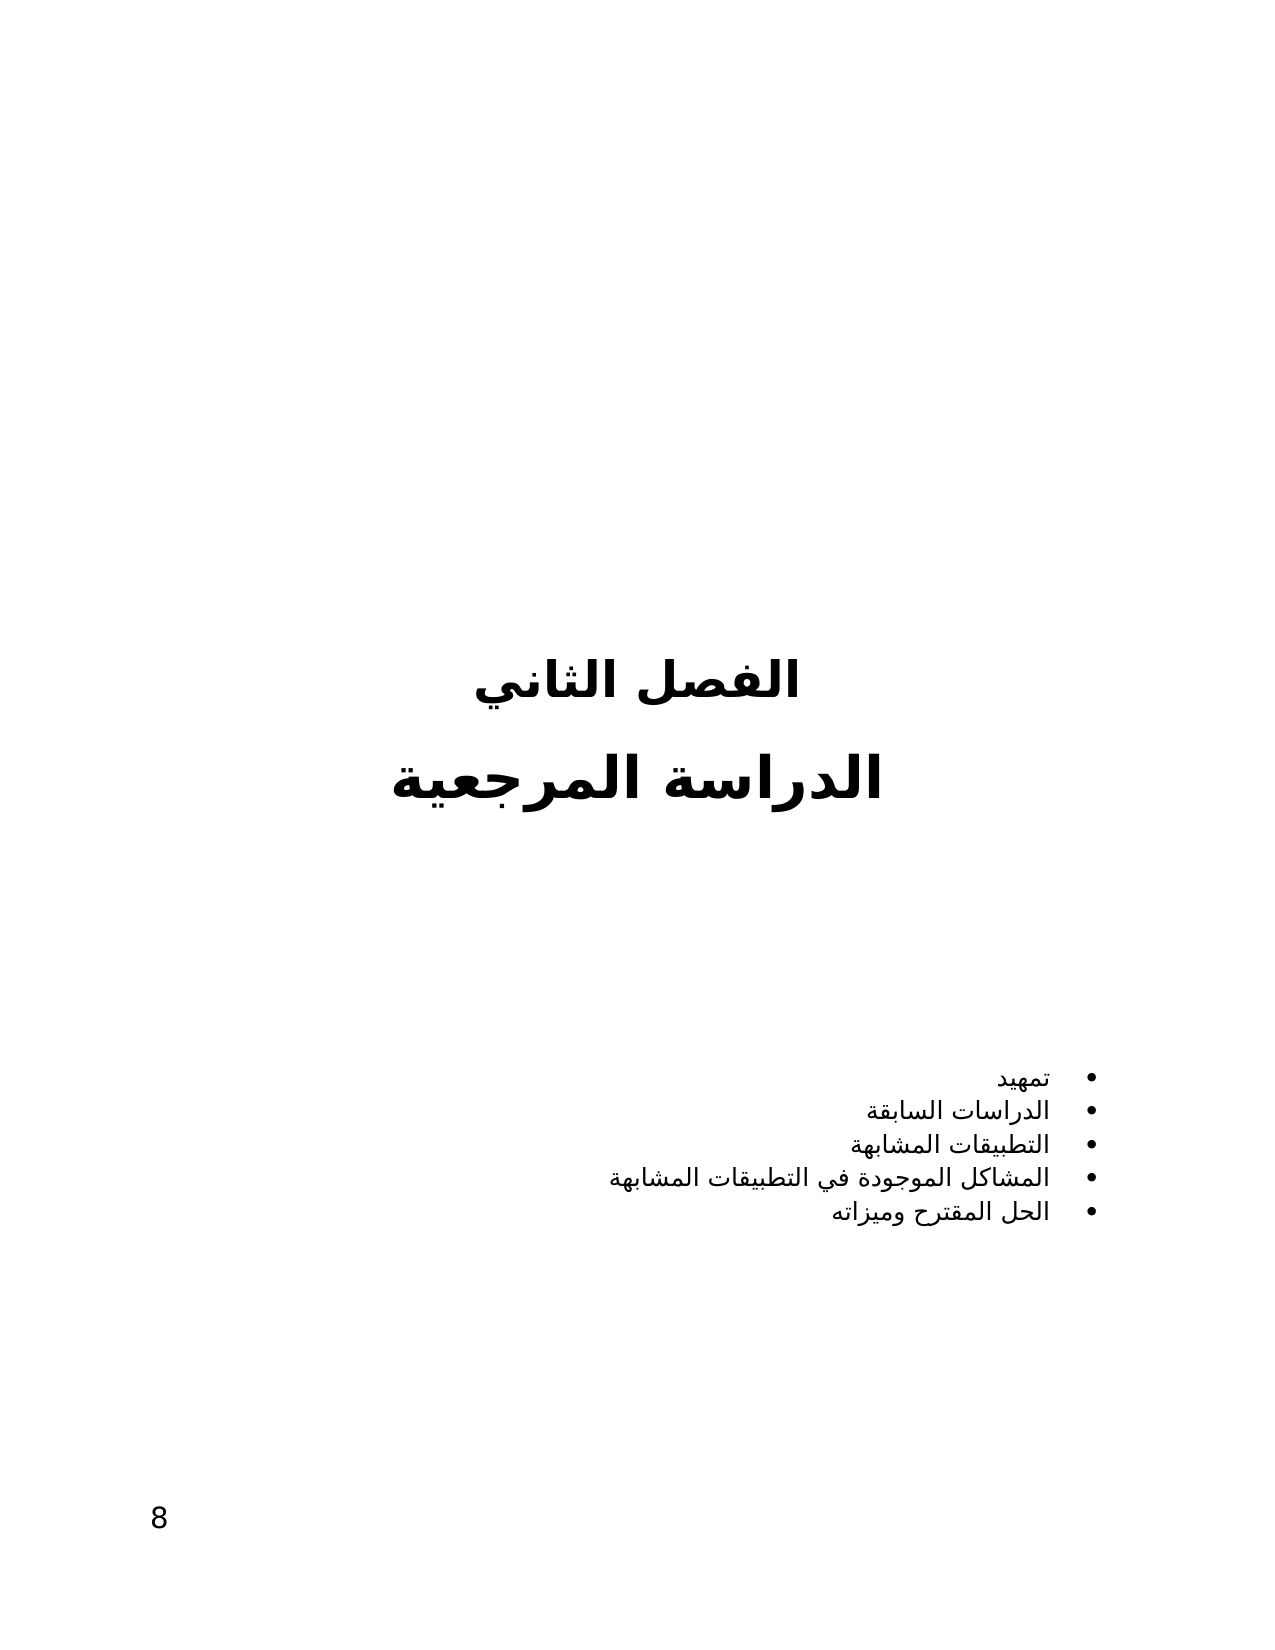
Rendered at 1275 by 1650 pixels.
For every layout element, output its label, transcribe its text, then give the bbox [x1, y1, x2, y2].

list المشاكل الموجودة في التطبيقات المشابهة [150, 1163, 1087, 1192]
list تمهيد [150, 1063, 1087, 1092]
text الفصل الثاني [150, 651, 1125, 709]
list الحل المقترح وميزاته [150, 1197, 1087, 1226]
list الدراسات السابقة [150, 1096, 1087, 1125]
list التطبيقات المشابهة [150, 1130, 1087, 1159]
title الدراسة المرجعية [150, 745, 1125, 813]
